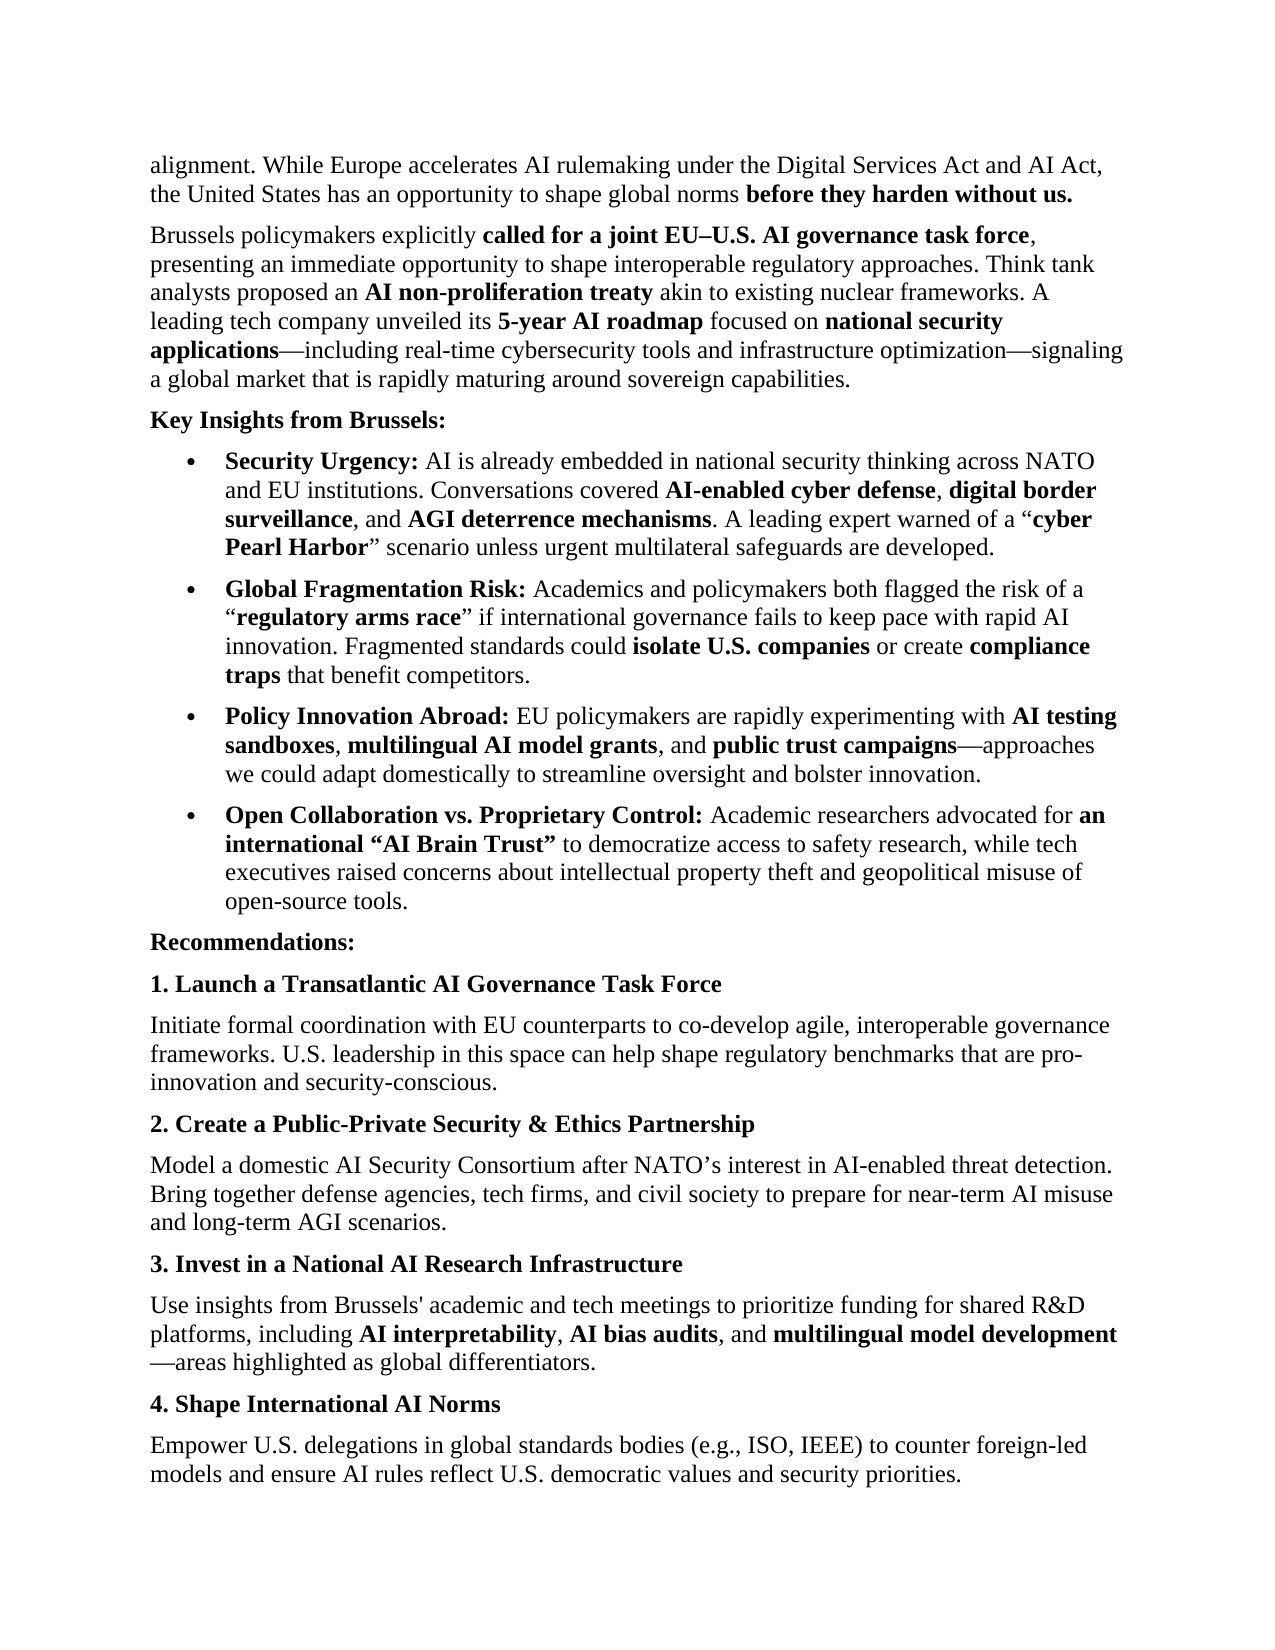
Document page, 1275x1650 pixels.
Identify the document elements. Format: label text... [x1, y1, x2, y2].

text Brussels policymakers explicitly called for a joint EU–U.S. AI governance task force, presenting an immediate opportunity to shape interoperable regulatory approaches. Think tank analysts proposed an AI non-proliferation treaty akin to existing nuclear frameworks. A leading tech company unveiled its 5-year AI roadmap focused on national security applications—including real-time cybersecurity tools and infrastructure optimization—signaling a global market that is rapidly maturing around sovereign capabilities. [150, 220, 1125, 392]
text 4. Shape International AI Norms [150, 1389, 1125, 1417]
text 2. Create a Public-Private Security & Ethics Partnership [150, 1109, 1125, 1137]
text Recommendations: [150, 927, 1125, 956]
list Global Fragmentation Risk: Academics and policymakers both flagged the risk of a “regulatory arms race” if international governance fails to keep pace with rapid AI innovation. Fragmented standards could isolate U.S. companies or create compliance traps that benefit competitors. [187, 574, 1125, 689]
text Model a domestic AI Security Consortium after NATO’s interest in AI-enabled threat detection. Bring together defense agencies, tech firms, and civil society to prepare for near-term AI misuse and long-term AGI scenarios. [150, 1150, 1125, 1236]
text Empower U.S. delegations in global standards bodies (e.g., ISO, IEEE) to counter foreign-led models and ensure AI rules reflect U.S. democratic values and security priorities. [150, 1430, 1125, 1487]
list Security Urgency: AI is already embedded in national security thinking across NATO and EU institutions. Conversations covered AI-enabled cyber defense, digital border surveillance, and AGI deterrence mechanisms. A leading expert warned of a “cyber Pearl Harbor” scenario unless urgent multilateral safeguards are developed. [187, 446, 1125, 561]
text Use insights from Brussels' academic and tech meetings to prioritize funding for shared R&D platforms, including AI interpretability, AI bias audits, and multilingual model development—areas highlighted as global differentiators. [150, 1290, 1125, 1376]
text Key Insights from Brussels: [150, 405, 1125, 434]
list Open Collaboration vs. Proprietary Control: Academic researchers advocated for an international “AI Brain Trust” to democratize access to safety research, while tech executives raised concerns about intellectual property theft and geopolitical misuse of open-source tools. [187, 800, 1125, 915]
text Initiate formal coordination with EU counterparts to co-develop agile, interoperable governance frameworks. U.S. leadership in this space can help shape regulatory benchmarks that are pro-innovation and security-conscious. [150, 1010, 1125, 1096]
text 3. Invest in a National AI Research Infrastructure [150, 1249, 1125, 1277]
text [150, 150, 1125, 207]
text 1. Launch a Transatlantic AI Governance Task Force [150, 969, 1125, 997]
list Policy Innovation Abroad: EU policymakers are rapidly experimenting with AI testing sandboxes, multilingual AI model grants, and public trust campaigns—approaches we could adapt domestically to streamline oversight and bolster innovation. [187, 701, 1125, 787]
